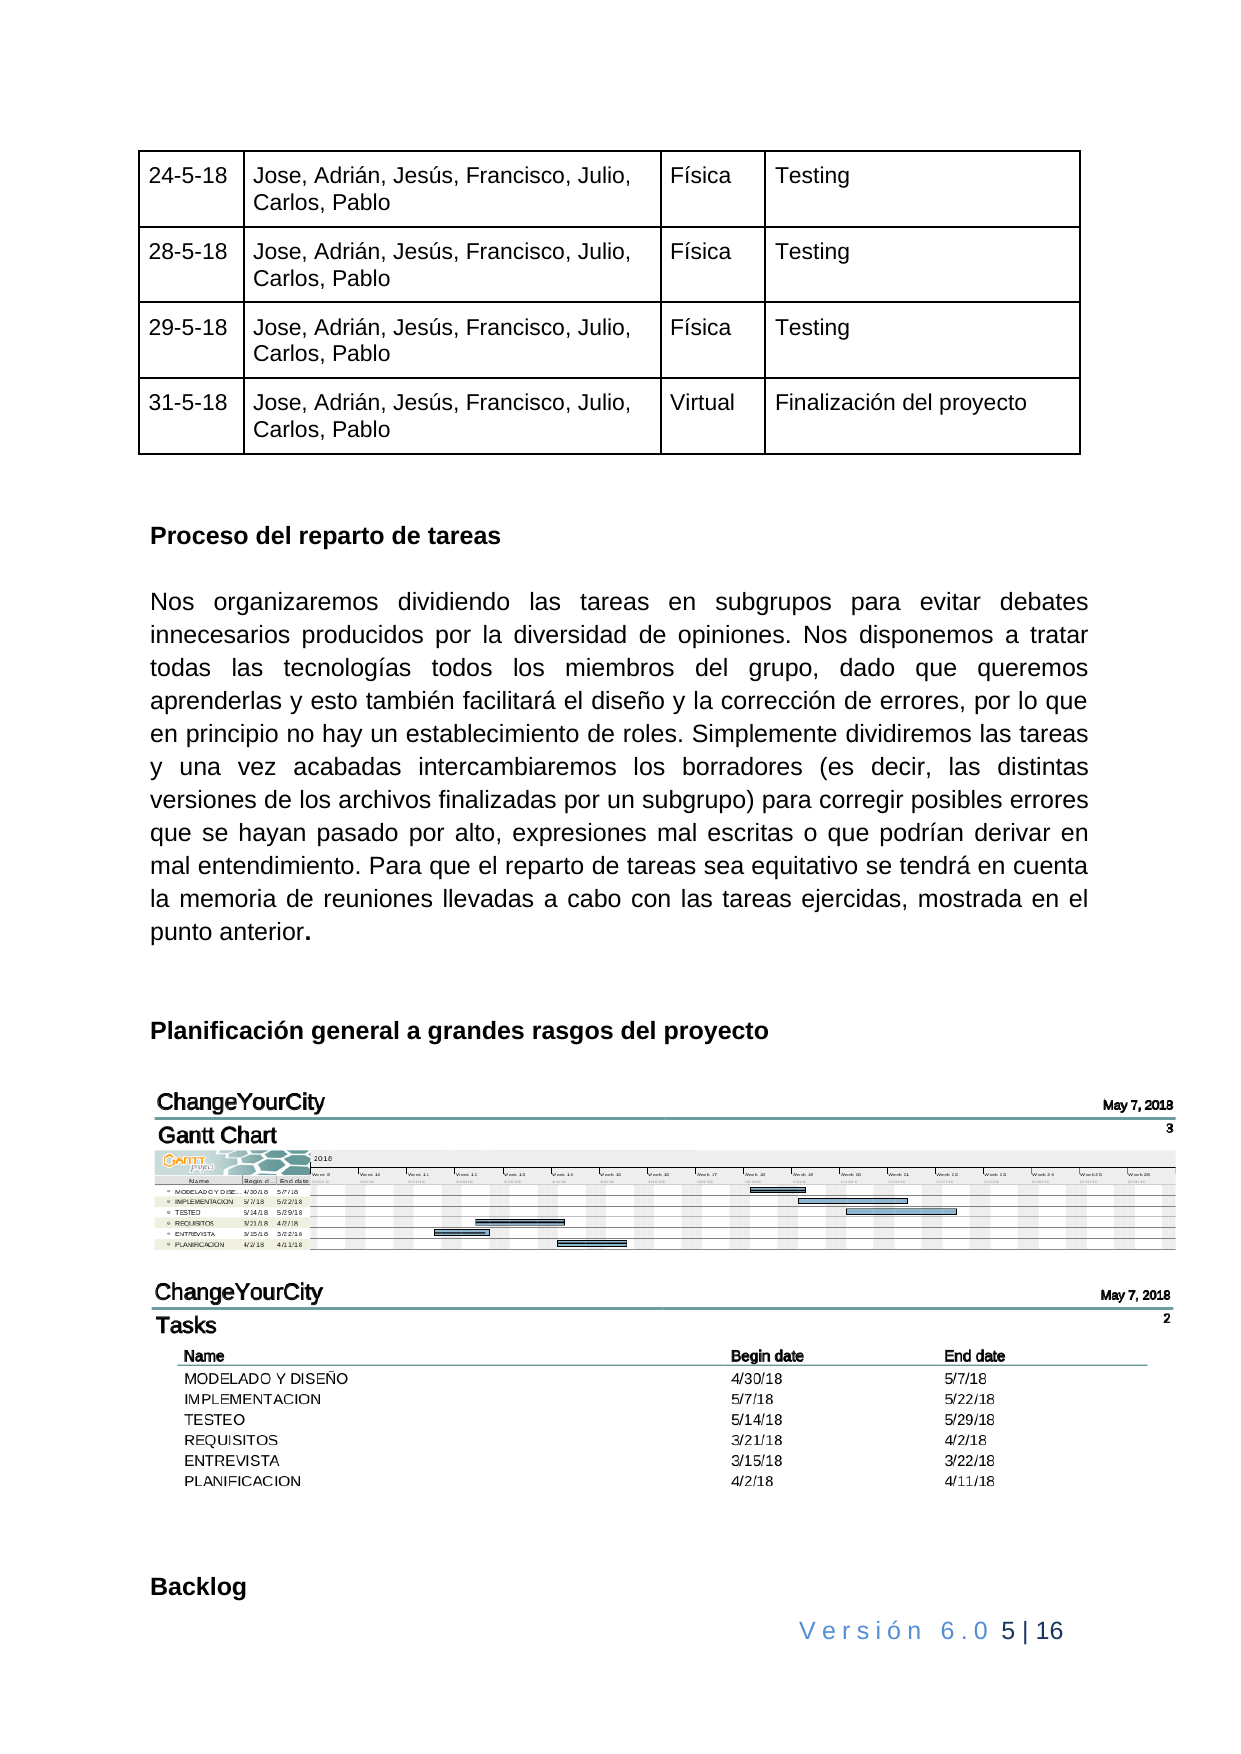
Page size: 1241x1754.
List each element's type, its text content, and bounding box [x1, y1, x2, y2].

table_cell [245, 152, 660, 226]
table_cell Física [662, 228, 764, 301]
table_cell 31-5-18 [140, 379, 243, 452]
text Nos organizaremos dividiendo las tareas en subgrupos para evitar debates innecesarios producidos por la diversidad de opiniones. Nos disponemos a tratar todas las tecnologías todos los miembros del grupo, dado que queremos aprenderlas y esto también facilitará el diseño y la corrección de errores, por lo que en principio no hay un establecimiento de roles. Simplemente dividiremos las tareas y una vez acabadas intercambiaremos los borradores (es decir, las distintas versiones de los archivos finalizadas por un subgrupo) para corregir posibles errores que se hayan pasado por alto, expresiones mal escritas o que podrían derivar en mal entendimiento. Para que el reparto de tareas sea equitativo se tendrá en cuenta la memoria de reuniones llevadas a cabo con las tareas ejercidas, mostrada en el punto anterior. [150, 587, 1090, 946]
picture [150, 1273, 1184, 1502]
table_cell Jose, Adrián, Jesús, Francisco, Julio, Carlos, Pablo [245, 379, 660, 452]
table_cell 29-5-18 [140, 303, 243, 377]
table_cell Virtual [662, 379, 764, 452]
table_cell Testing [766, 303, 1079, 377]
table_cell Testing [766, 152, 1079, 226]
table_cell 28-5-18 [140, 228, 243, 301]
table_cell Física [662, 152, 764, 226]
table_cell 24-5-18 [140, 152, 243, 226]
table_cell Testing [766, 228, 1079, 301]
table_cell Finalización del proyecto [766, 379, 1079, 452]
table_cell Física [662, 303, 764, 377]
text Planificación general a grandes rasgos del proyecto [150, 1016, 1090, 1045]
text Backlog [150, 1572, 1090, 1601]
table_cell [245, 303, 660, 377]
text Proceso del reparto de tareas [150, 521, 1090, 549]
picture [150, 1081, 1191, 1259]
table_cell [245, 228, 660, 301]
